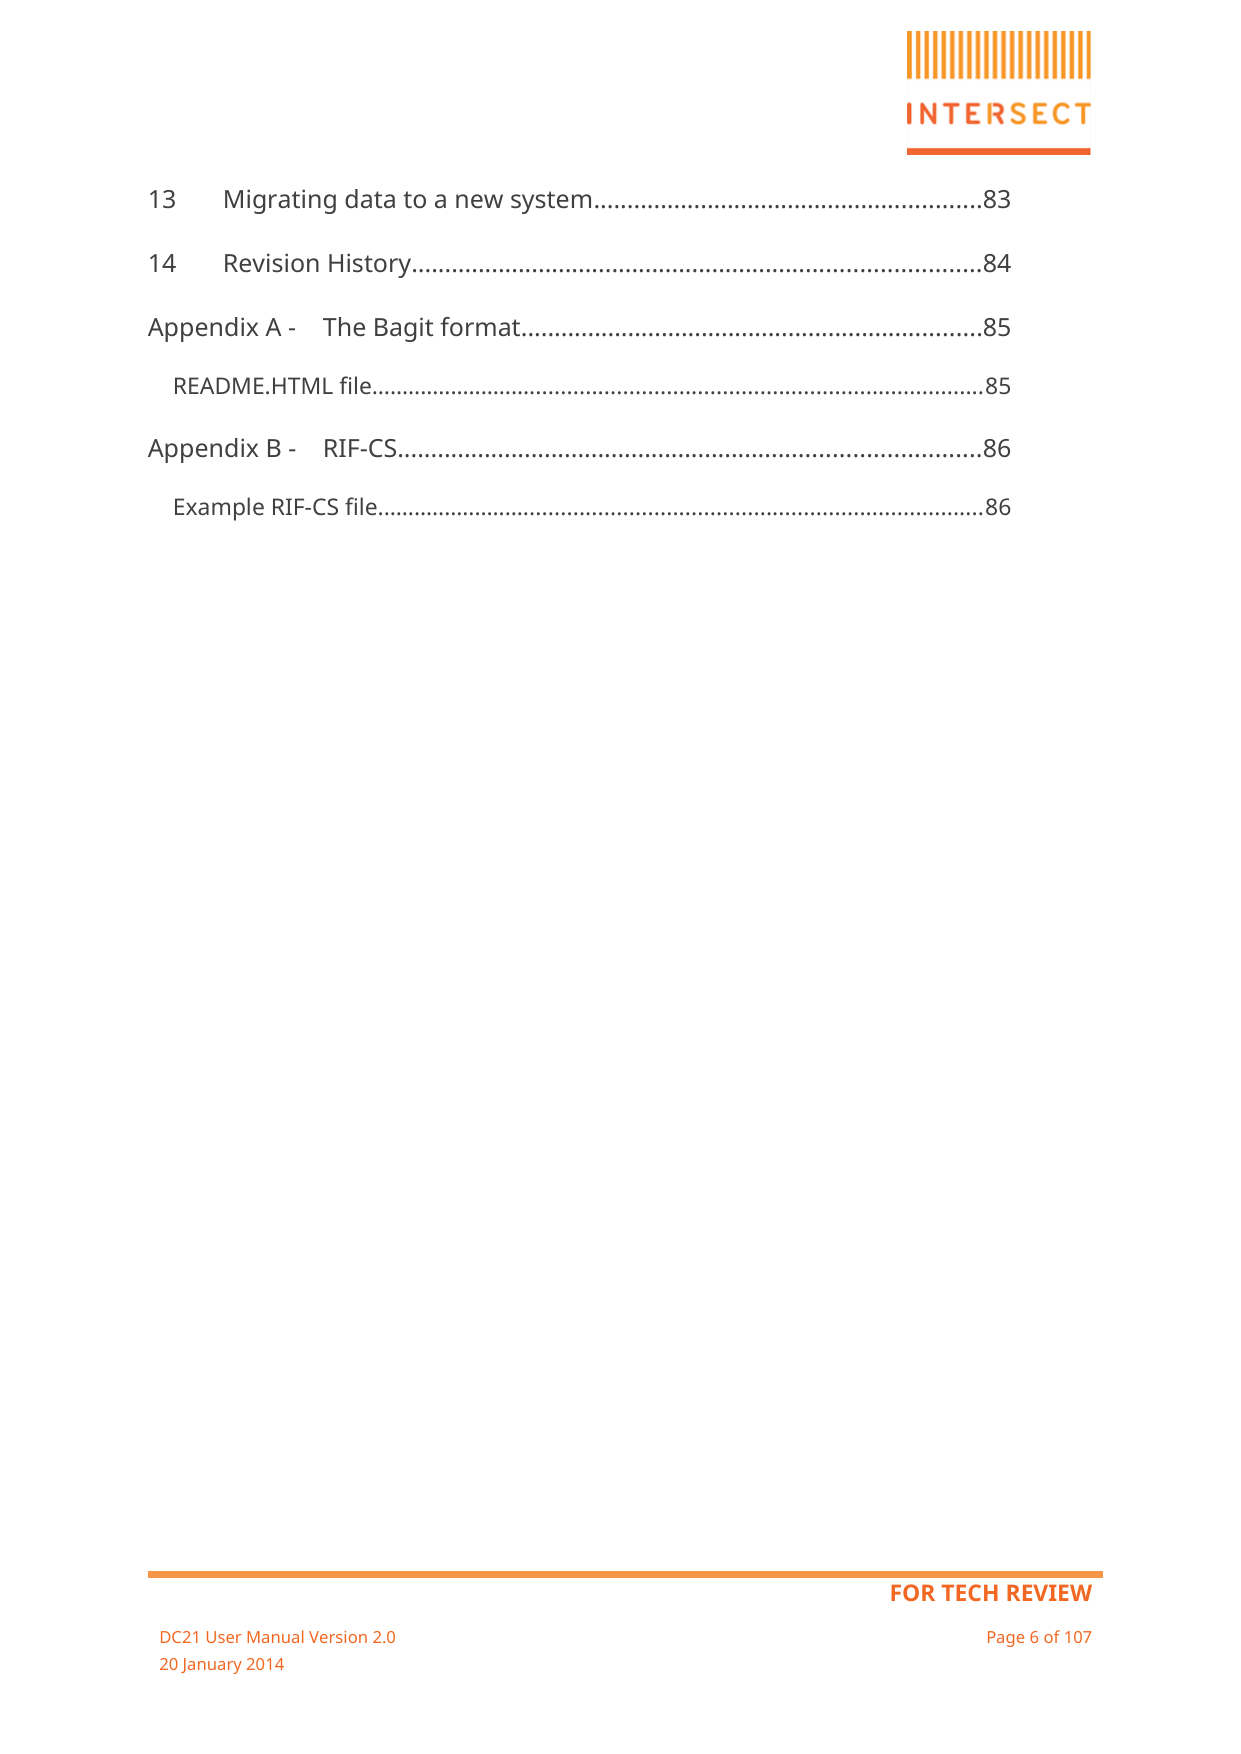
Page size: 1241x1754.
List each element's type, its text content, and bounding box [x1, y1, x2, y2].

text 13 Migrating data to a new system 83 [148, 181, 1092, 215]
text Appendix B - RIF-CS 86 [148, 431, 1092, 465]
picture [905, 29, 1093, 157]
text 14 Revision History 84 [148, 246, 1092, 279]
text Example RIF-CS file 86 [173, 491, 1092, 522]
text README.HTML file 85 [173, 370, 1092, 401]
text Appendix A - The Bagit format 85 [148, 310, 1092, 344]
